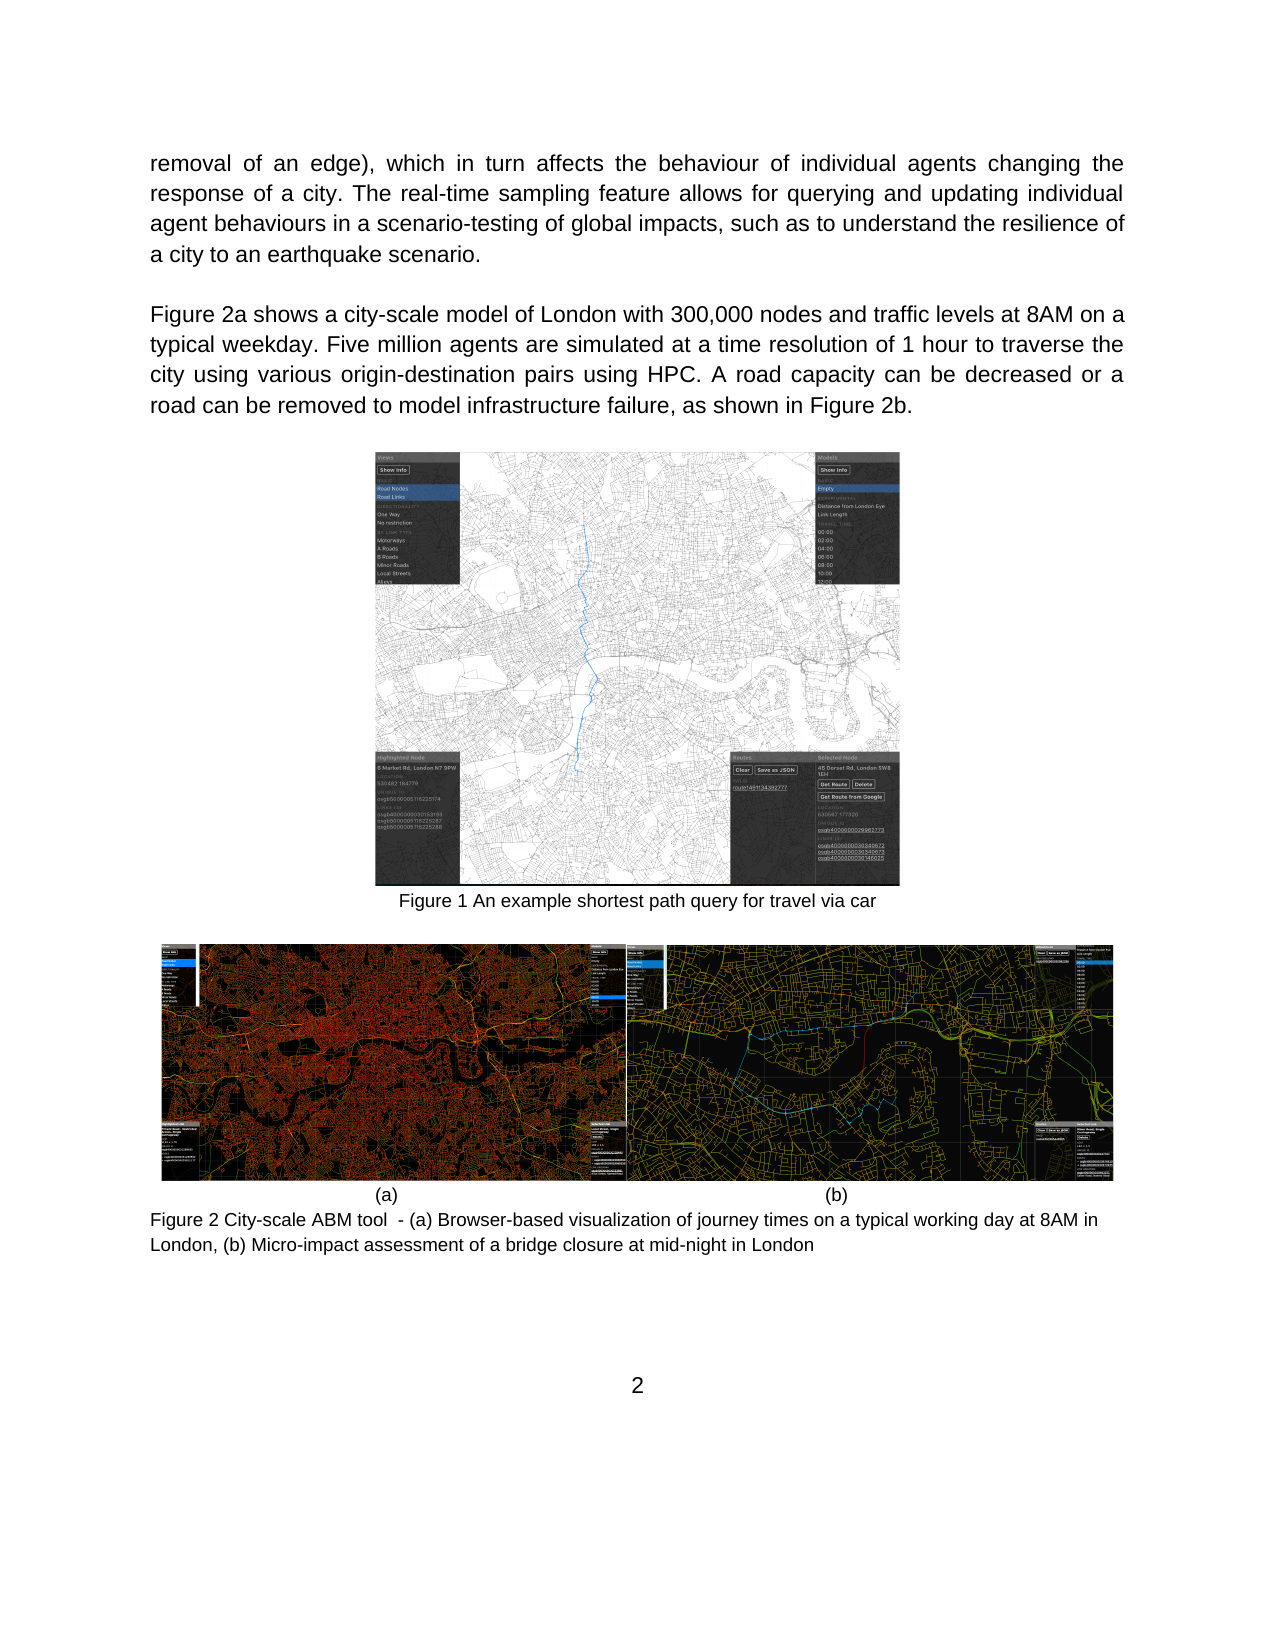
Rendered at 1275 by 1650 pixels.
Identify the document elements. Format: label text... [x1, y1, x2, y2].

text (a) (b) [375, 1184, 1125, 1206]
picture [161, 944, 1114, 1181]
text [150, 150, 1125, 267]
text Figure 1 An example shortest path query for travel via car [150, 890, 1125, 911]
text Figure 2 City-scale ABM tool - (a) Browser-based visualization of journey times on a typical working day at 8AM in London, (b) Micro-impact assessment of a bridge closure at mid-night in London [150, 1209, 1125, 1255]
picture [375, 452, 900, 886]
text Figure 2a shows a city-scale model of London with 300,000 nodes and traffic levels at 8AM on a typical weekday. Five million agents are simulated at a time resolution of 1 hour to traverse the city using various origin-destination pairs using HPC. A road capacity can be decreased or a road can be removed to model infrastructure failure, as shown in Figure 2b. [150, 301, 1125, 418]
